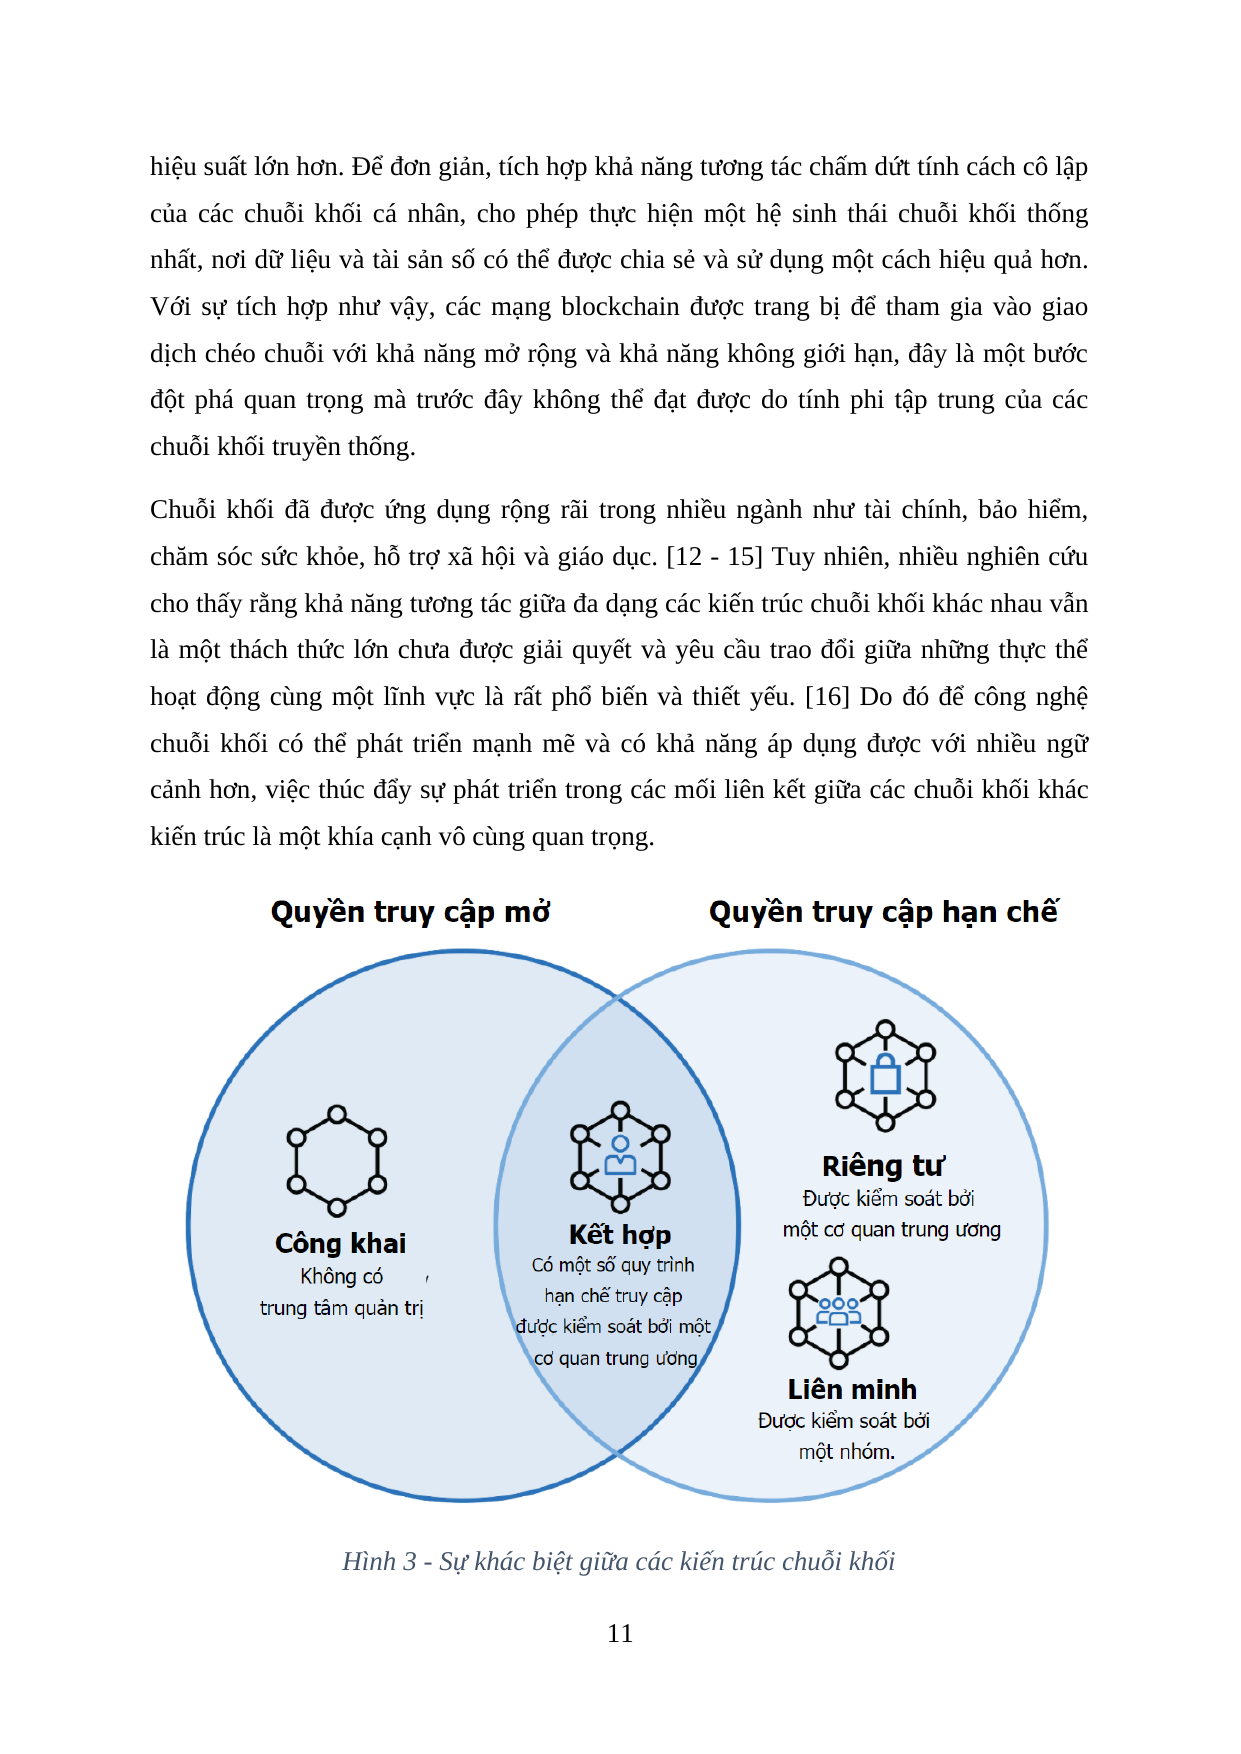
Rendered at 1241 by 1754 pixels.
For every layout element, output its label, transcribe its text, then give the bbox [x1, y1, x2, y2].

picture [150, 883, 1091, 1513]
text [150, 150, 1090, 461]
text Chuỗi khối đã được ứng dụng rộng rãi trong nhiều ngành như tài chính, bảo hiểm, chăm sóc sức khỏe, hỗ trợ xã hội và giáo dục. [12 - 15] Tuy nhiên, nhiều nghiên cứu cho thấy rằng khả năng tương tác giữa đa dạng các kiến trúc chuỗi khối khác nhau vẫn là một thách thức lớn chưa được giải quyết và yêu cầu trao đổi giữa những thực thể hoạt động cùng một lĩnh vực là rất phổ biến và thiết yếu. [16] Do đó để công nghệ chuỗi khối có thể phát triển mạnh mẽ và có khả năng áp dụng được với nhiều ngữ cảnh hơn, việc thúc đẩy sự phát triển trong các mối liên kết giữa các chuỗi khối khác kiến trúc là một khía cạnh vô cùng quan trọng. [150, 493, 1090, 851]
